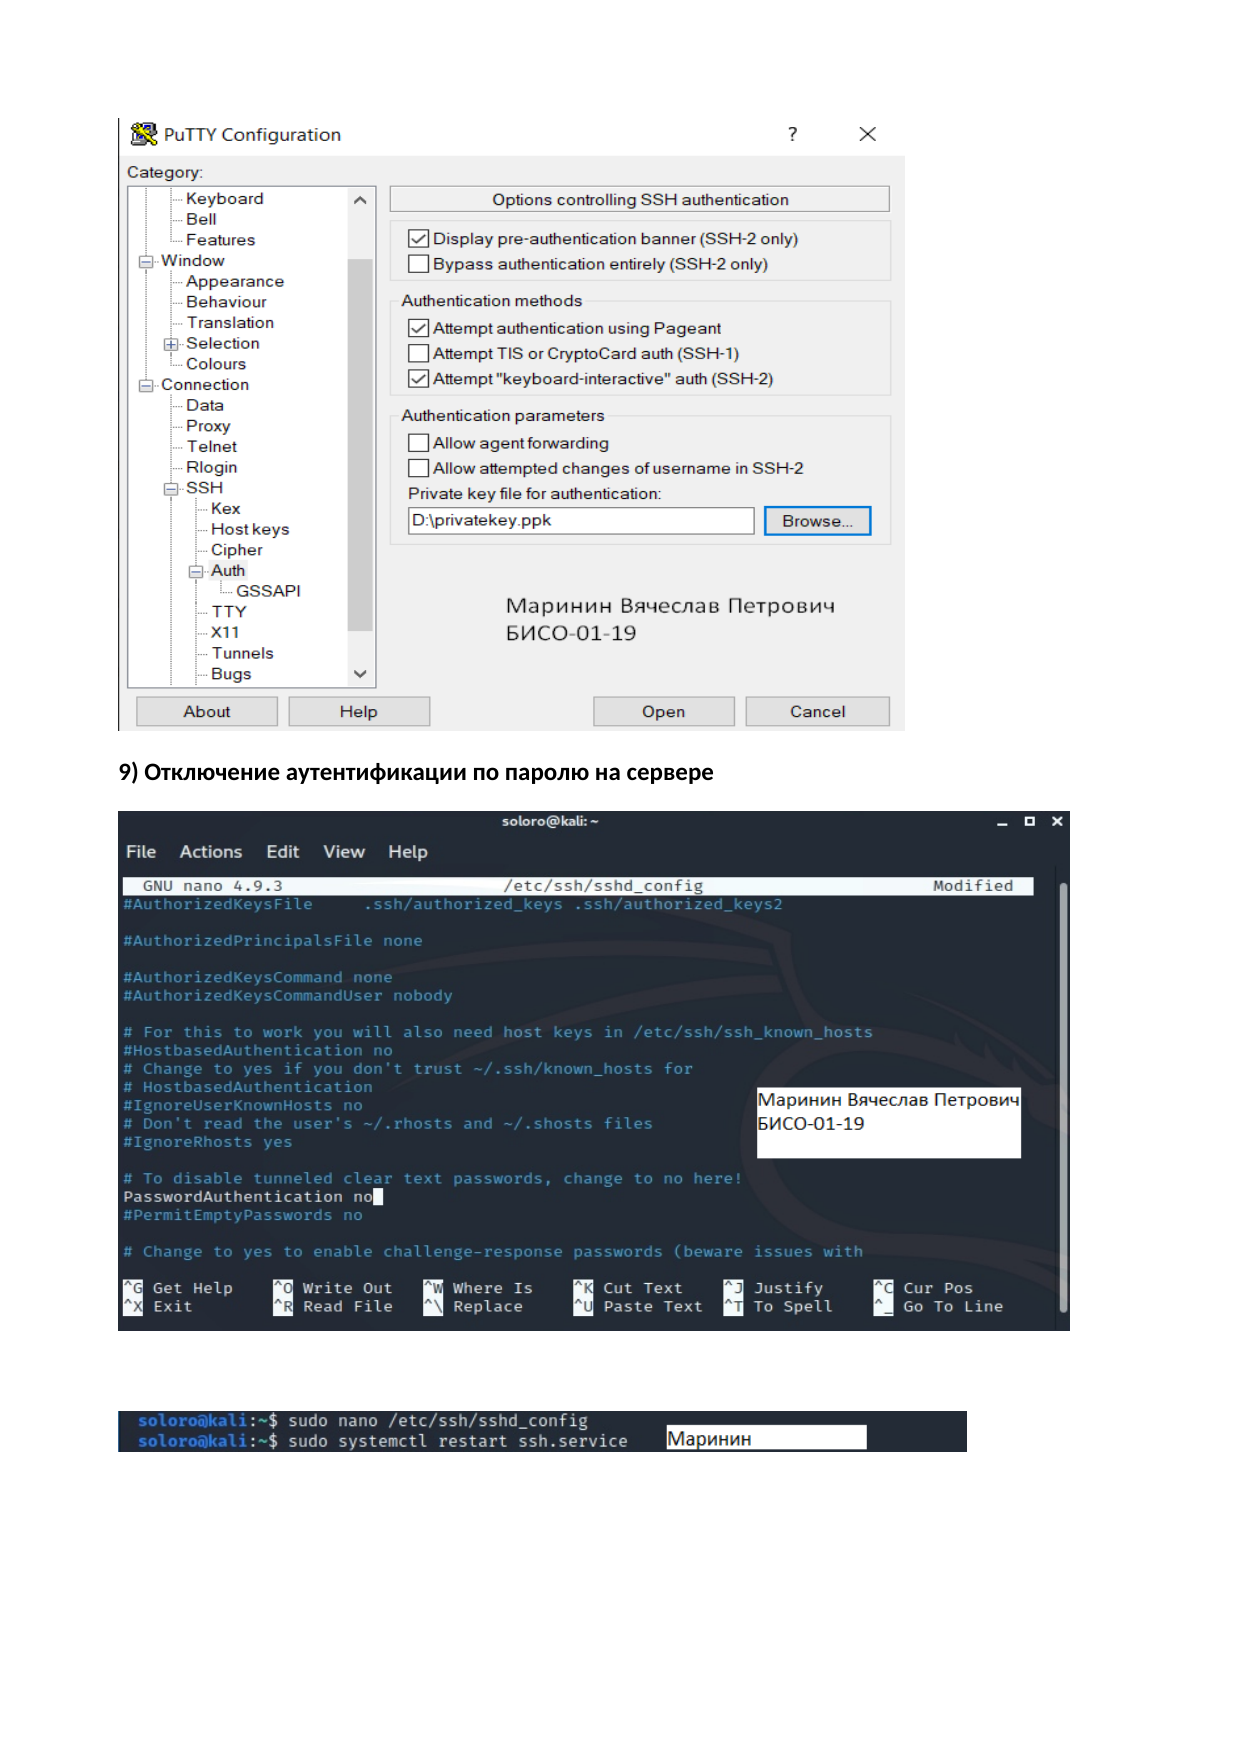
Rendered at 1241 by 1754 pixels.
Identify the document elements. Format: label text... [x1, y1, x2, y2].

picture [118, 1411, 967, 1452]
picture [118, 118, 905, 731]
picture [118, 811, 1070, 1331]
text 9) Отключение аутентификации по паролю на сервере [118, 756, 1152, 786]
